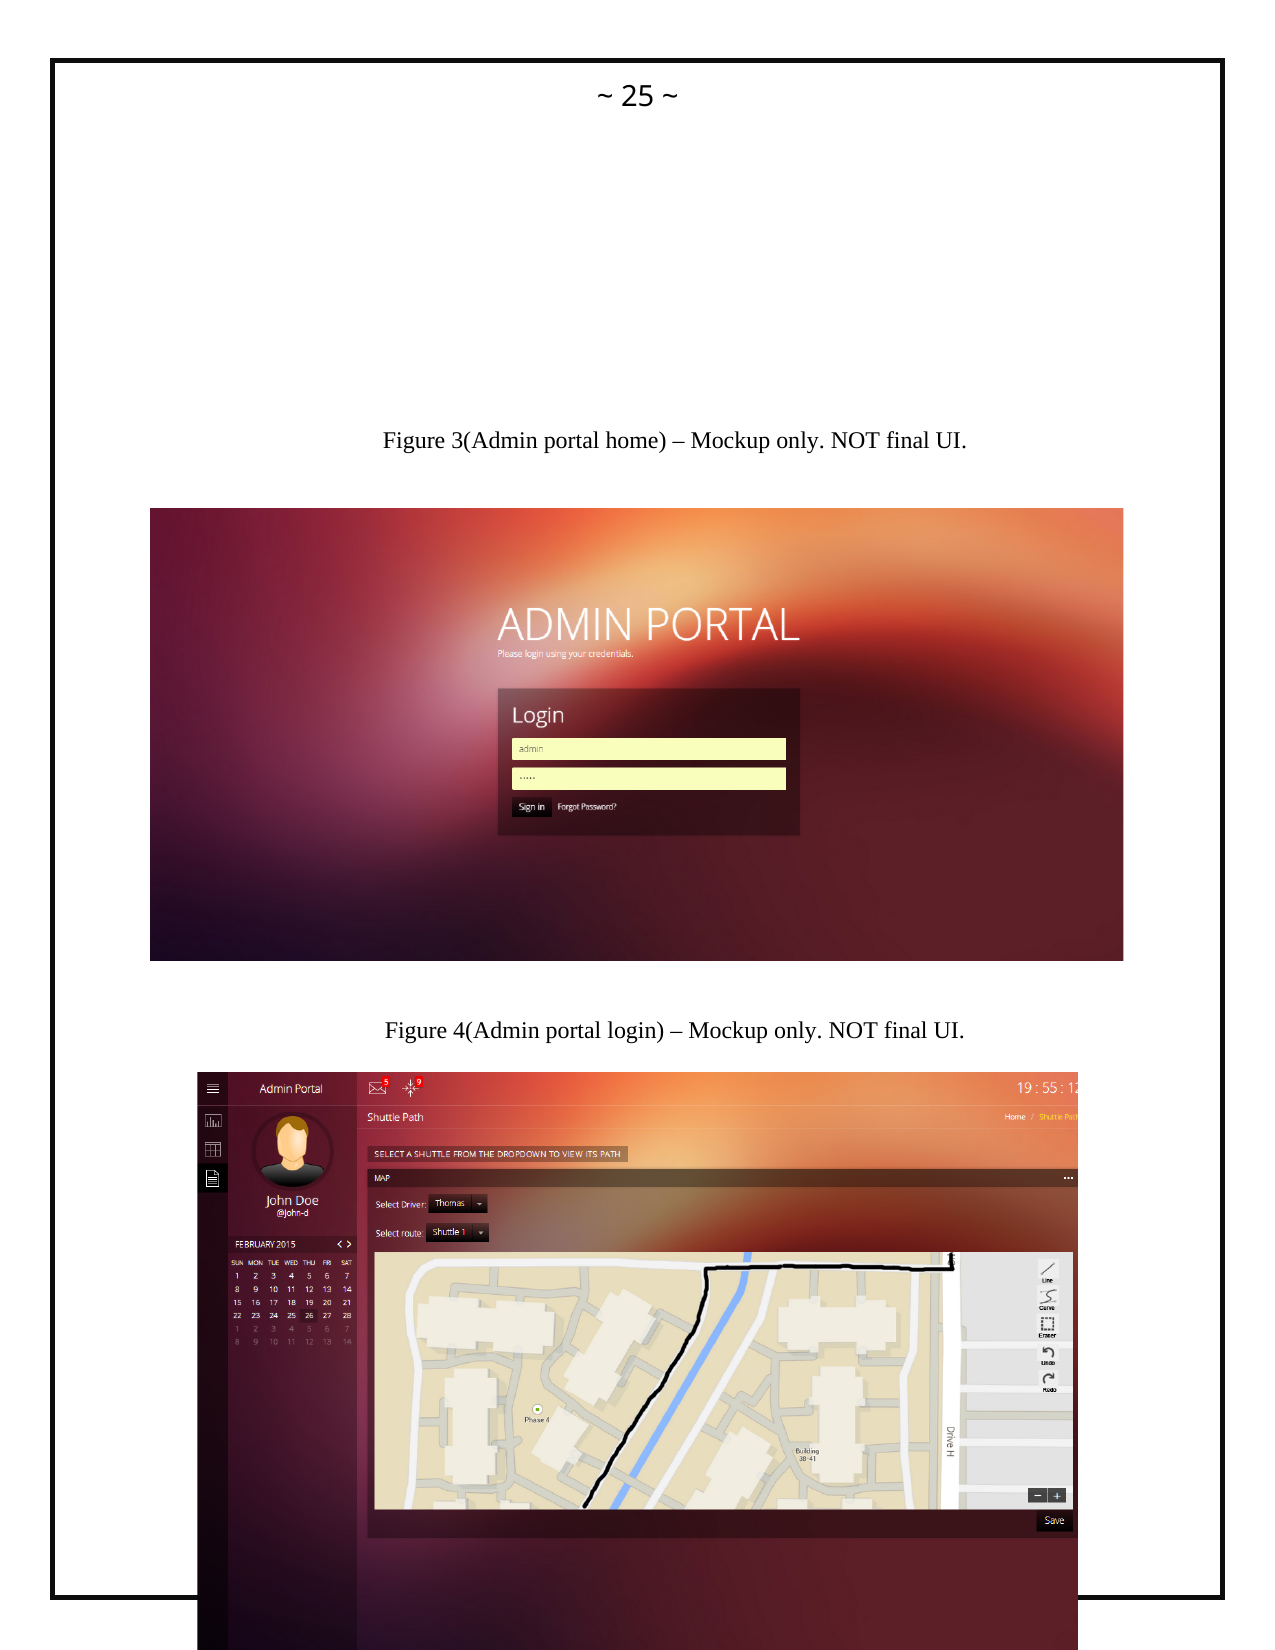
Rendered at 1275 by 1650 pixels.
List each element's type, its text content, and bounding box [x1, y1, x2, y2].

picture [197, 1072, 1078, 1650]
picture [150, 508, 1124, 961]
text Figure 4(Admin portal login) – Mockup only. NOT final UI. [225, 1016, 1125, 1043]
text Figure 3(Admin portal home) – Mockup only. NOT final UI. [225, 426, 1125, 454]
